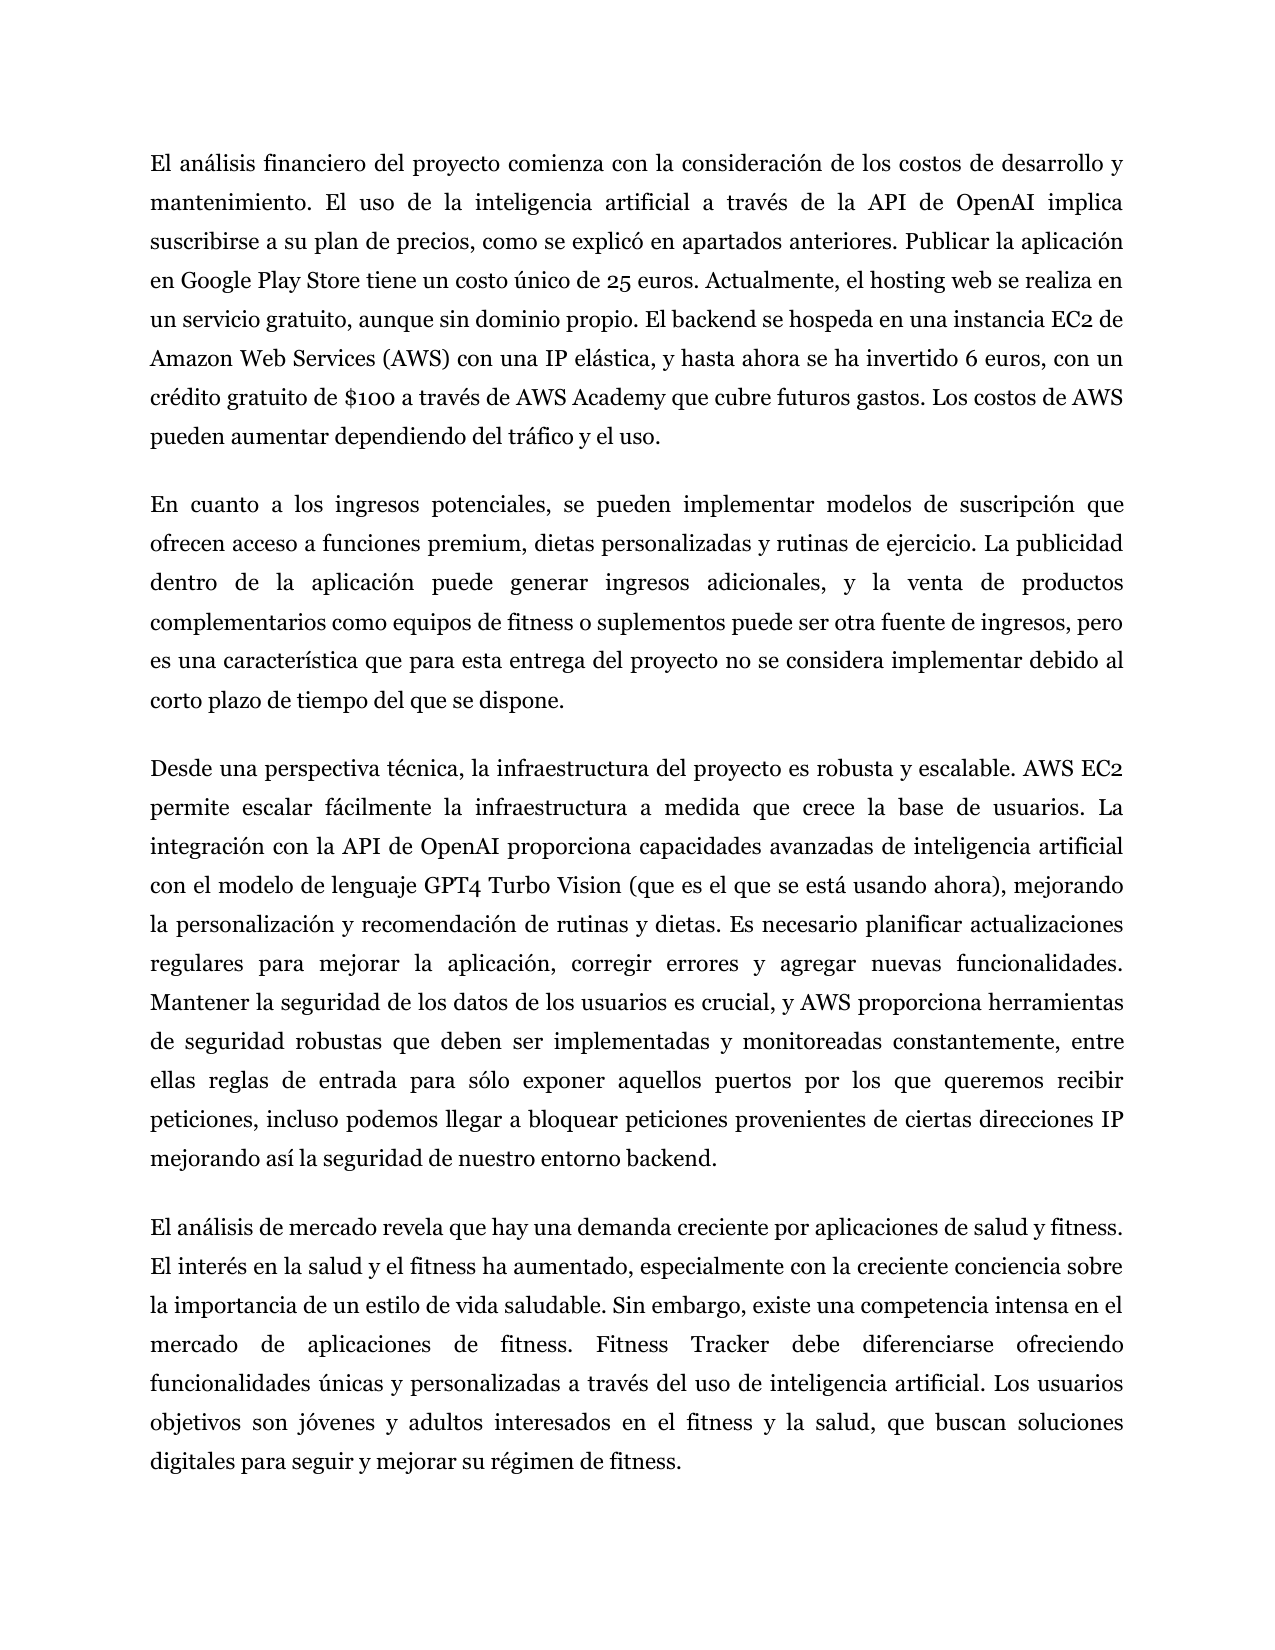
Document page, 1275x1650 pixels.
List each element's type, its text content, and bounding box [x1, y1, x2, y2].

text Desde una perspectiva técnica, la infraestructura del proyecto es robusta y escalable. AWS EC2 permite escalar fácilmente la infraestructura a medida que crece la base de usuarios. La integración con la API de OpenAI proporciona capacidades avanzadas de inteligencia artificial con el modelo de lenguaje GPT4 Turbo Vision (que es el que se está usando ahora), mejorando la personalización y recomendación de rutinas y dietas. Es necesario planificar actualizaciones regulares para mejorar la aplicación, corregir errores y agregar nuevas funcionalidades. Mantener la seguridad de los datos de los usuarios es crucial, y AWS proporciona herramientas de seguridad robustas que deben ser implementadas y monitoreadas constantemente, entre ellas reglas de entrada para sólo exponer aquellos puertos por los que queremos recibir peticiones, incluso podemos llegar a bloquear peticiones provenientes de ciertas direcciones IP mejorando así la seguridad de nuestro entorno backend. [150, 755, 1125, 1172]
text El análisis de mercado revela que hay una demanda creciente por aplicaciones de salud y fitness. El interés en la salud y el fitness ha aumentado, especialmente con la creciente conciencia sobre la importancia de un estilo de vida saludable. Sin embargo, existe una competencia intensa en el mercado de aplicaciones de fitness. Fitness Tracker debe diferenciarse ofreciendo funcionalidades únicas y personalizadas a través del uso de inteligencia artificial. Los usuarios objetivos son jóvenes y adultos interesados en el fitness y la salud, que buscan soluciones digitales para seguir y mejorar su régimen de fitness. [150, 1214, 1125, 1474]
text El análisis financiero del proyecto comienza con la consideración de los costos de desarrollo y mantenimiento. El uso de la inteligencia artificial a través de la API de OpenAI implica suscribirse a su plan de precios, como se explicó en apartados anteriores. Publicar la aplicación en Google Play Store tiene un costo único de 25 euros. Actualmente, el hosting web se realiza en un servicio gratuito, aunque sin dominio propio. El backend se hospeda en una instancia EC2 de Amazon Web Services (AWS) con una IP elástica, y hasta ahora se ha invertido 6 euros, con un crédito gratuito de $100 a través de AWS Academy que cubre futuros gastos. Los costos de AWS pueden aumentar dependiendo del tráfico y el uso. [150, 150, 1125, 449]
text En cuanto a los ingresos potenciales, se pueden implementar modelos de suscripción que ofrecen acceso a funciones premium, dietas personalizadas y rutinas de ejercicio. La publicidad dentro de la aplicación puede generar ingresos adicionales, y la venta de productos complementarios como equipos de fitness o suplementos puede ser otra fuente de ingresos, pero es una característica que para esta entrega del proyecto no se considera implementar debido al corto plazo de tiempo del que se dispone. [150, 492, 1125, 713]
